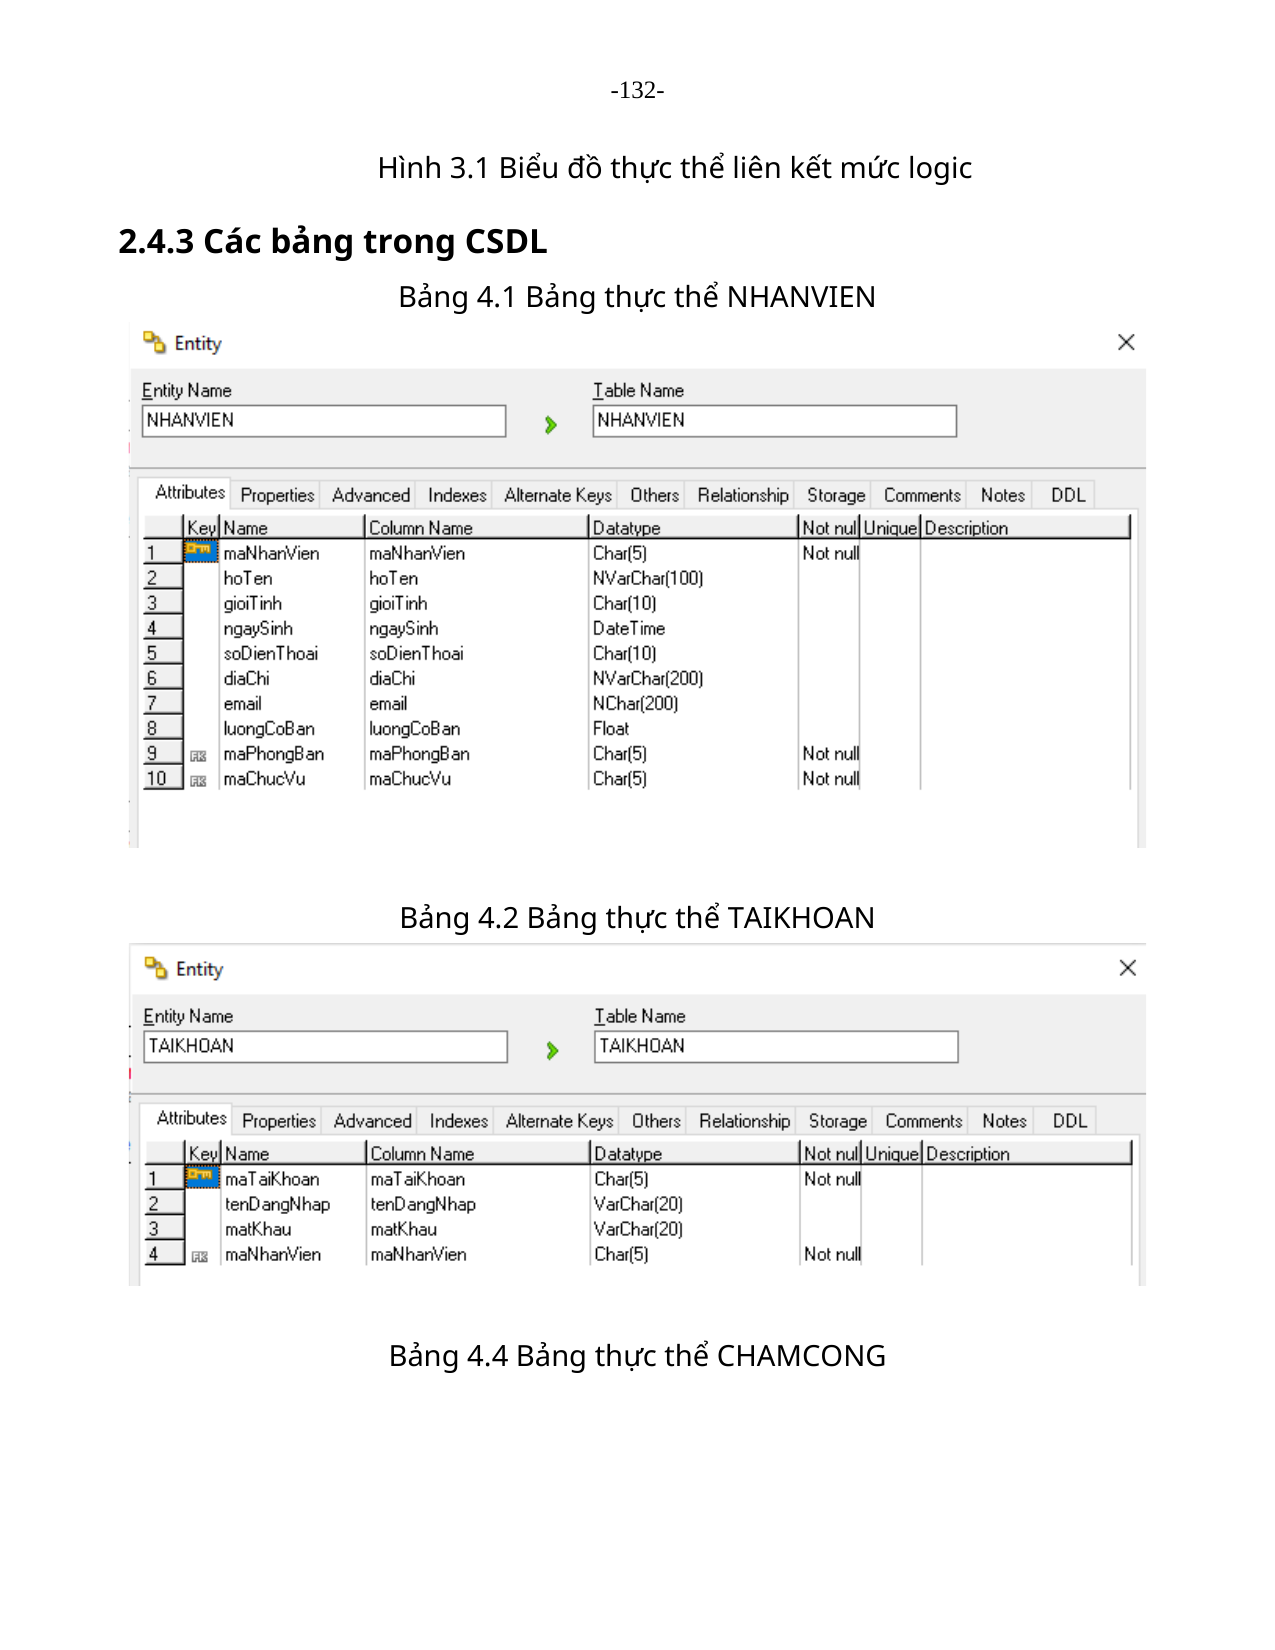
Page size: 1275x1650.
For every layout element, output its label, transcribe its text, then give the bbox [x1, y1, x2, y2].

text Bảng 4.4 Bảng thực thể CHAMCONG [118, 1336, 1157, 1375]
picture [128, 322, 1147, 848]
text Bảng 4.2 Bảng thực thể TAIKHOAN [118, 898, 1157, 937]
subtitle 2.4.3 Các bảng trong CSDL [118, 218, 1157, 264]
picture [128, 943, 1147, 1286]
text Hình 3.1 Biểu đồ thực thể liên kết mức logic [193, 148, 1157, 187]
text Bảng 4.1 Bảng thực thể NHANVIEN [118, 277, 1157, 316]
